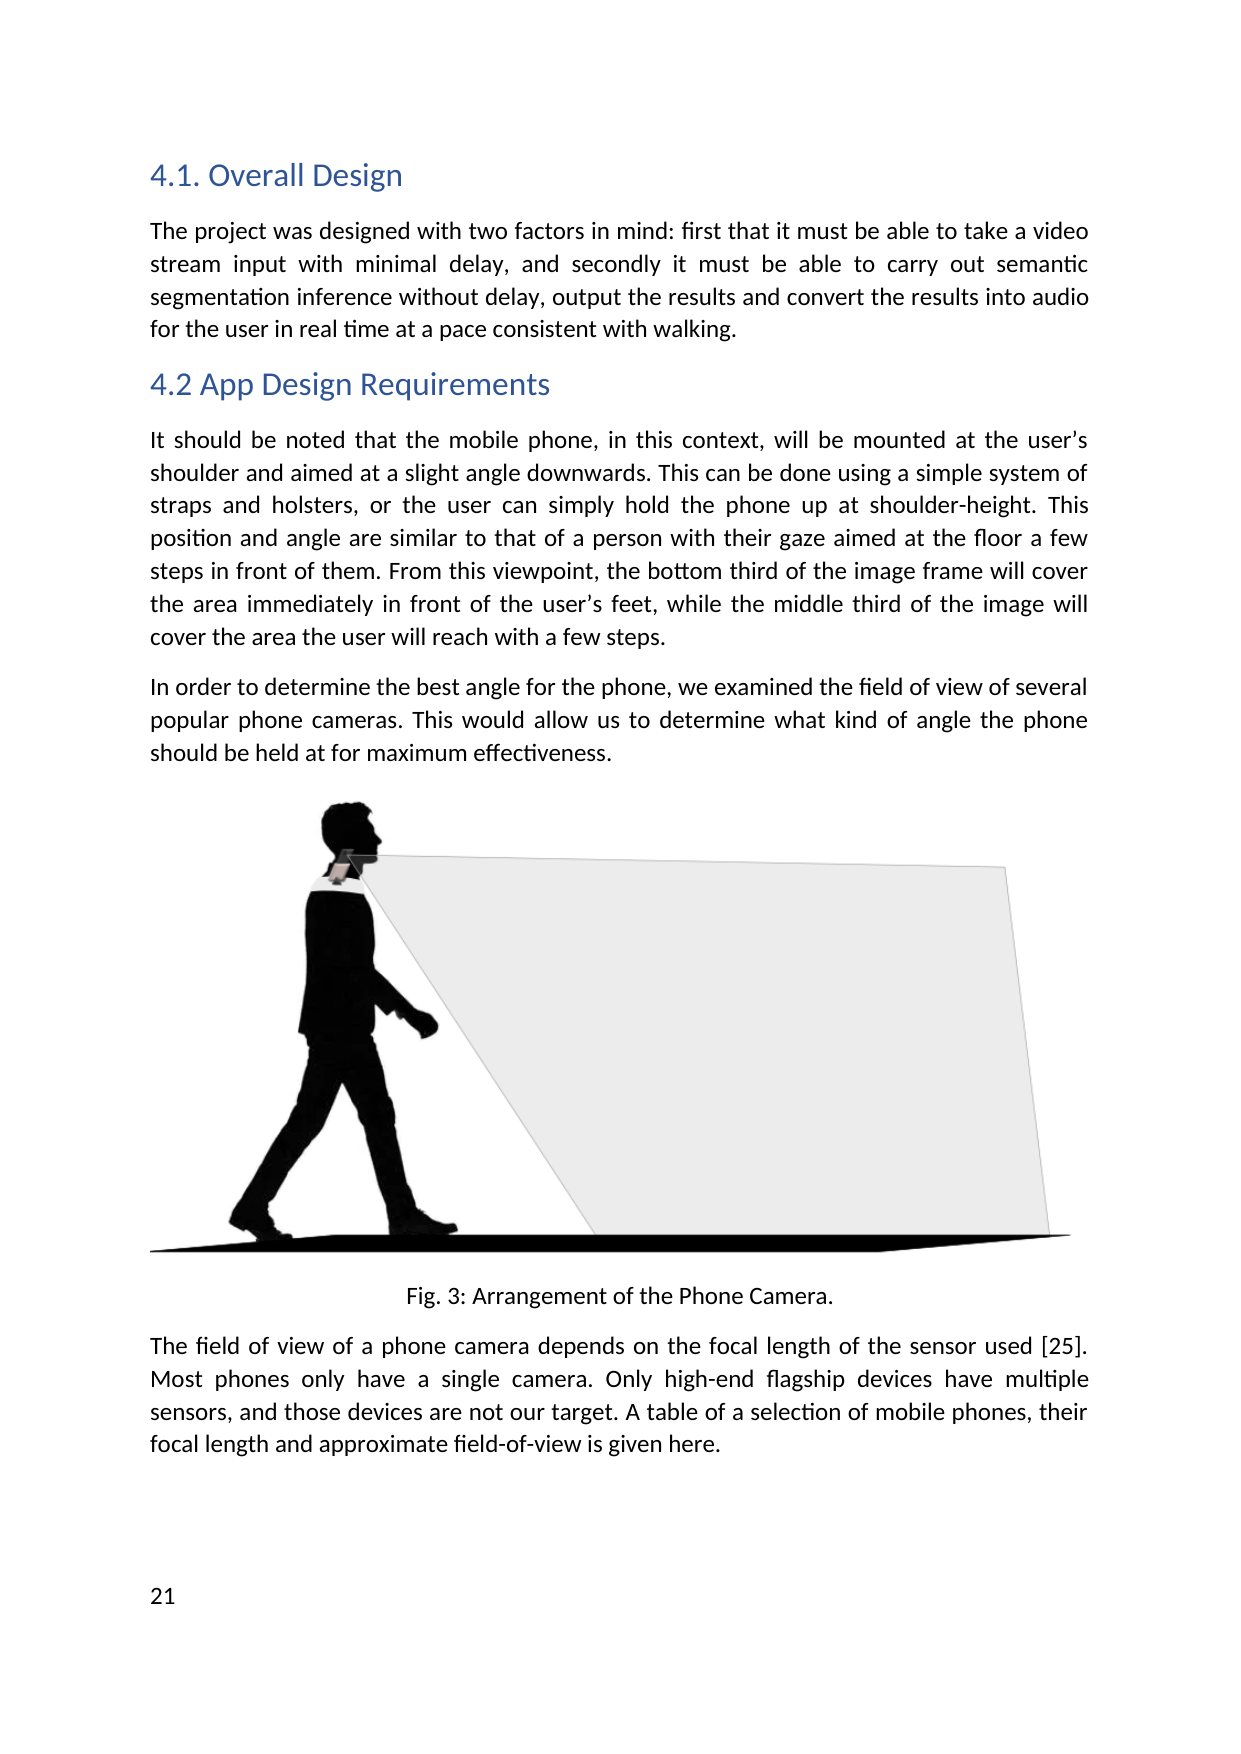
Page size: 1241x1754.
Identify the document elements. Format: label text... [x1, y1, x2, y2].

subtitle 4.2 App Design Requirements [150, 363, 1090, 404]
text The field of view of a phone camera depends on the focal length of the sensor used [25]. Most phones only have a single camera. Only high-end flagship devices have multiple sensors, and those devices are not our target. A table of a selection of mobile phones, their focal length and approximate field-of-view is given here. [150, 1330, 1090, 1459]
text In order to determine the best angle for the phone, we examined the field of view of several popular phone cameras. This would allow us to determine what kind of angle the phone should be held at for maximum effectiveness. [150, 671, 1090, 767]
text The project was designed with two factors in mind: first that it must be able to take a video stream input with minimal delay, and secondly it must be able to carry out semantic segmentation inference without delay, output the results and convert the results into audio for the user in real time at a pace consistent with walking. [150, 215, 1090, 344]
text It should be noted that the mobile phone, in this context, will be mounted at the user’s shoulder and aimed at a slight angle downwards. This can be done using a simple system of straps and holsters, or the user can simply hold the phone up at shoulder-height. This position and angle are similar to that of a person with their gaze aimed at the floor a few steps in front of them. From this viewpoint, the bottom third of the image frame will cover the area immediately in front of the user’s feet, while the middle third of the image will cover the area the user will reach with a few steps. [150, 424, 1090, 652]
subtitle 4.1. Overall Design [150, 154, 1090, 195]
picture [150, 786, 1091, 1262]
text Fig. 3: Arrangement of the Phone Camera. [150, 1280, 1090, 1311]
